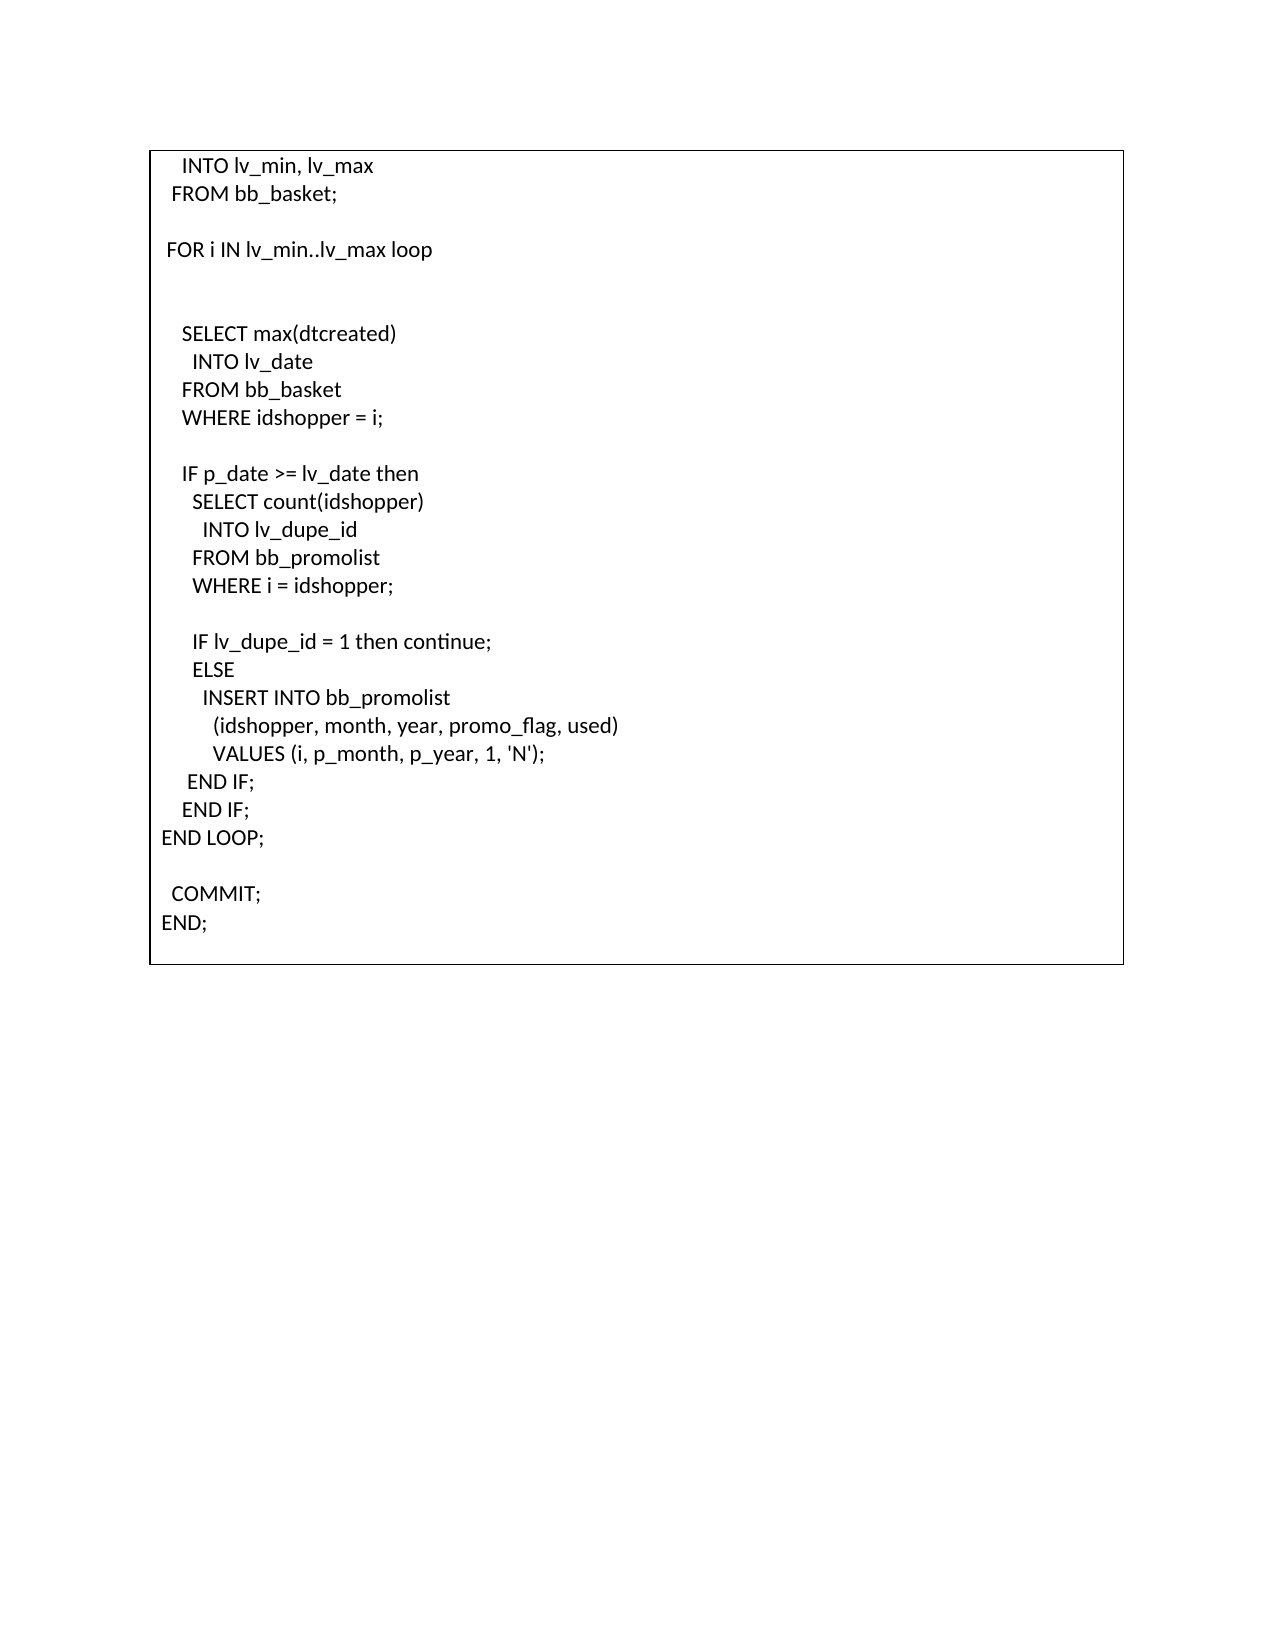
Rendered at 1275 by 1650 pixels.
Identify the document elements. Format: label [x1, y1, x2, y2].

table_cell [151, 151, 1123, 964]
